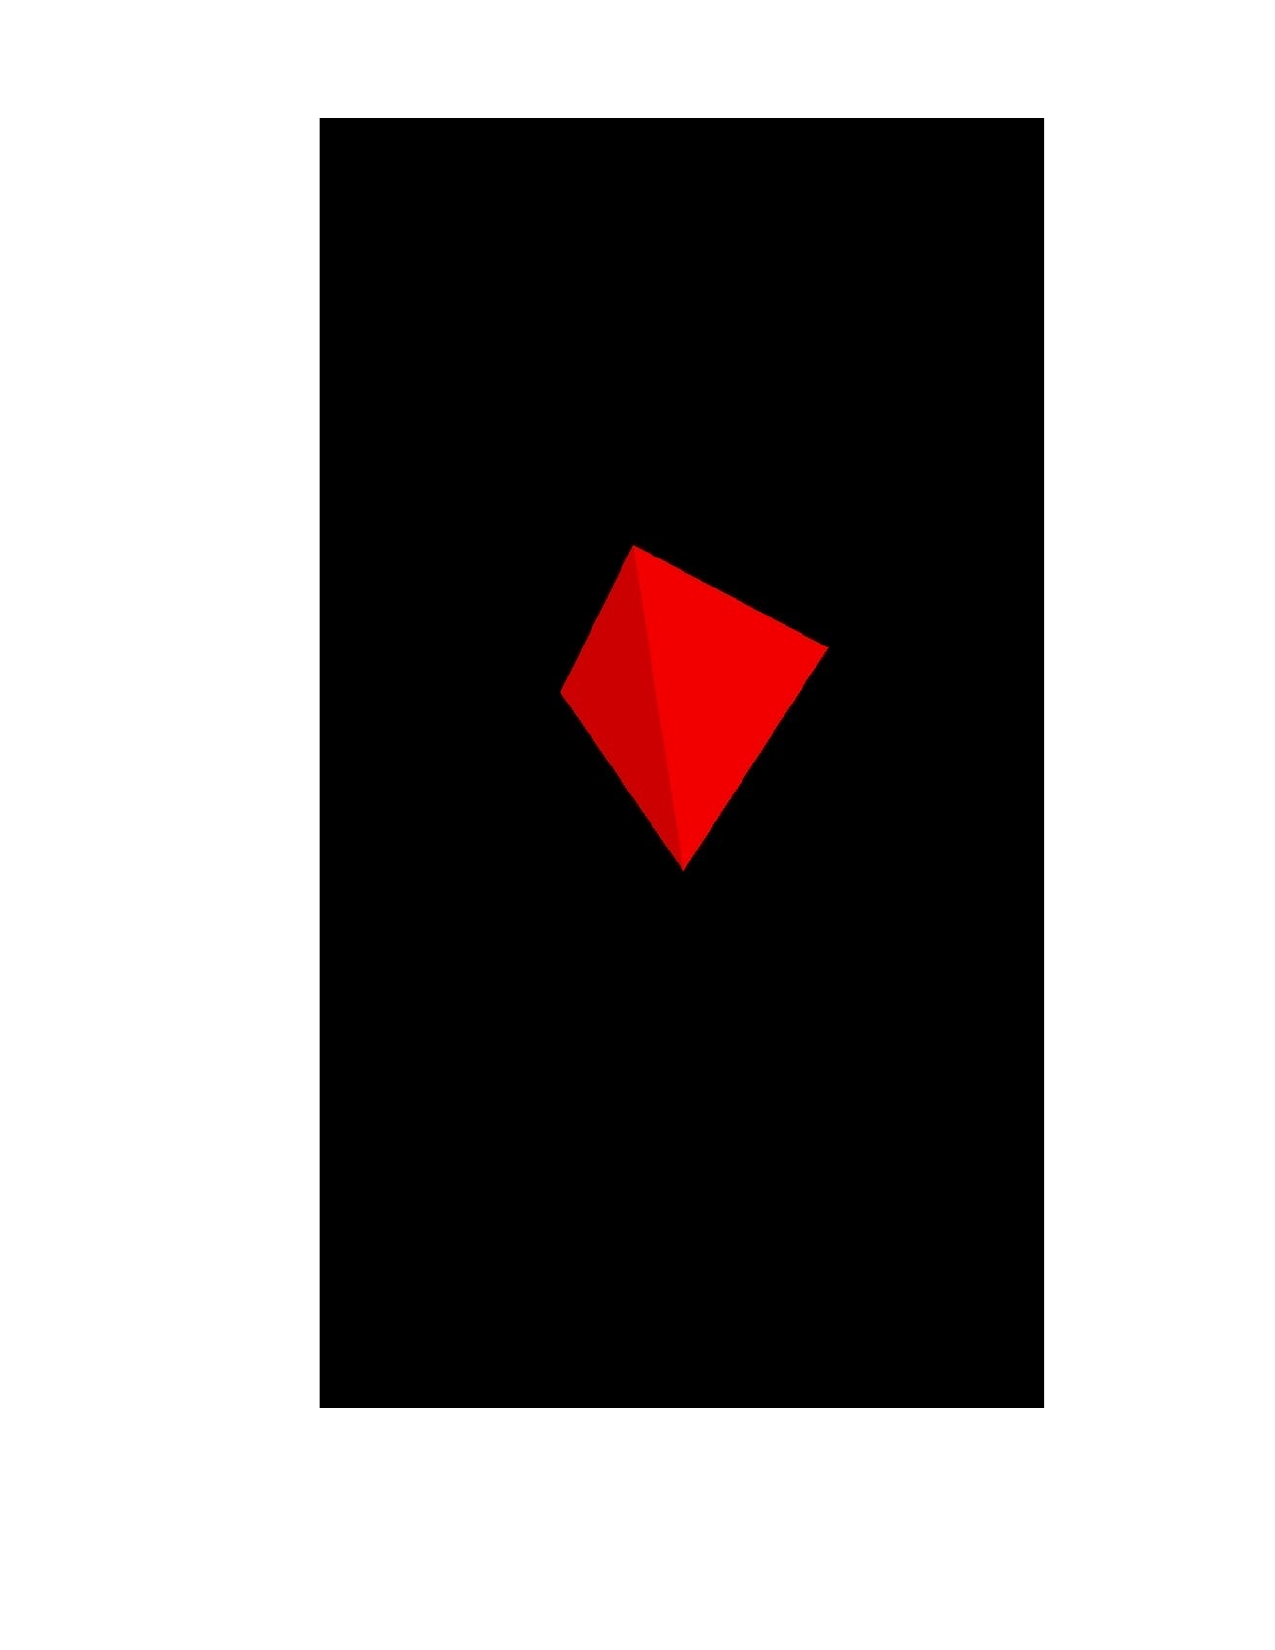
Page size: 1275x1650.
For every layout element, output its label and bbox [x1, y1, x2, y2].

picture [319, 118, 1045, 1408]
